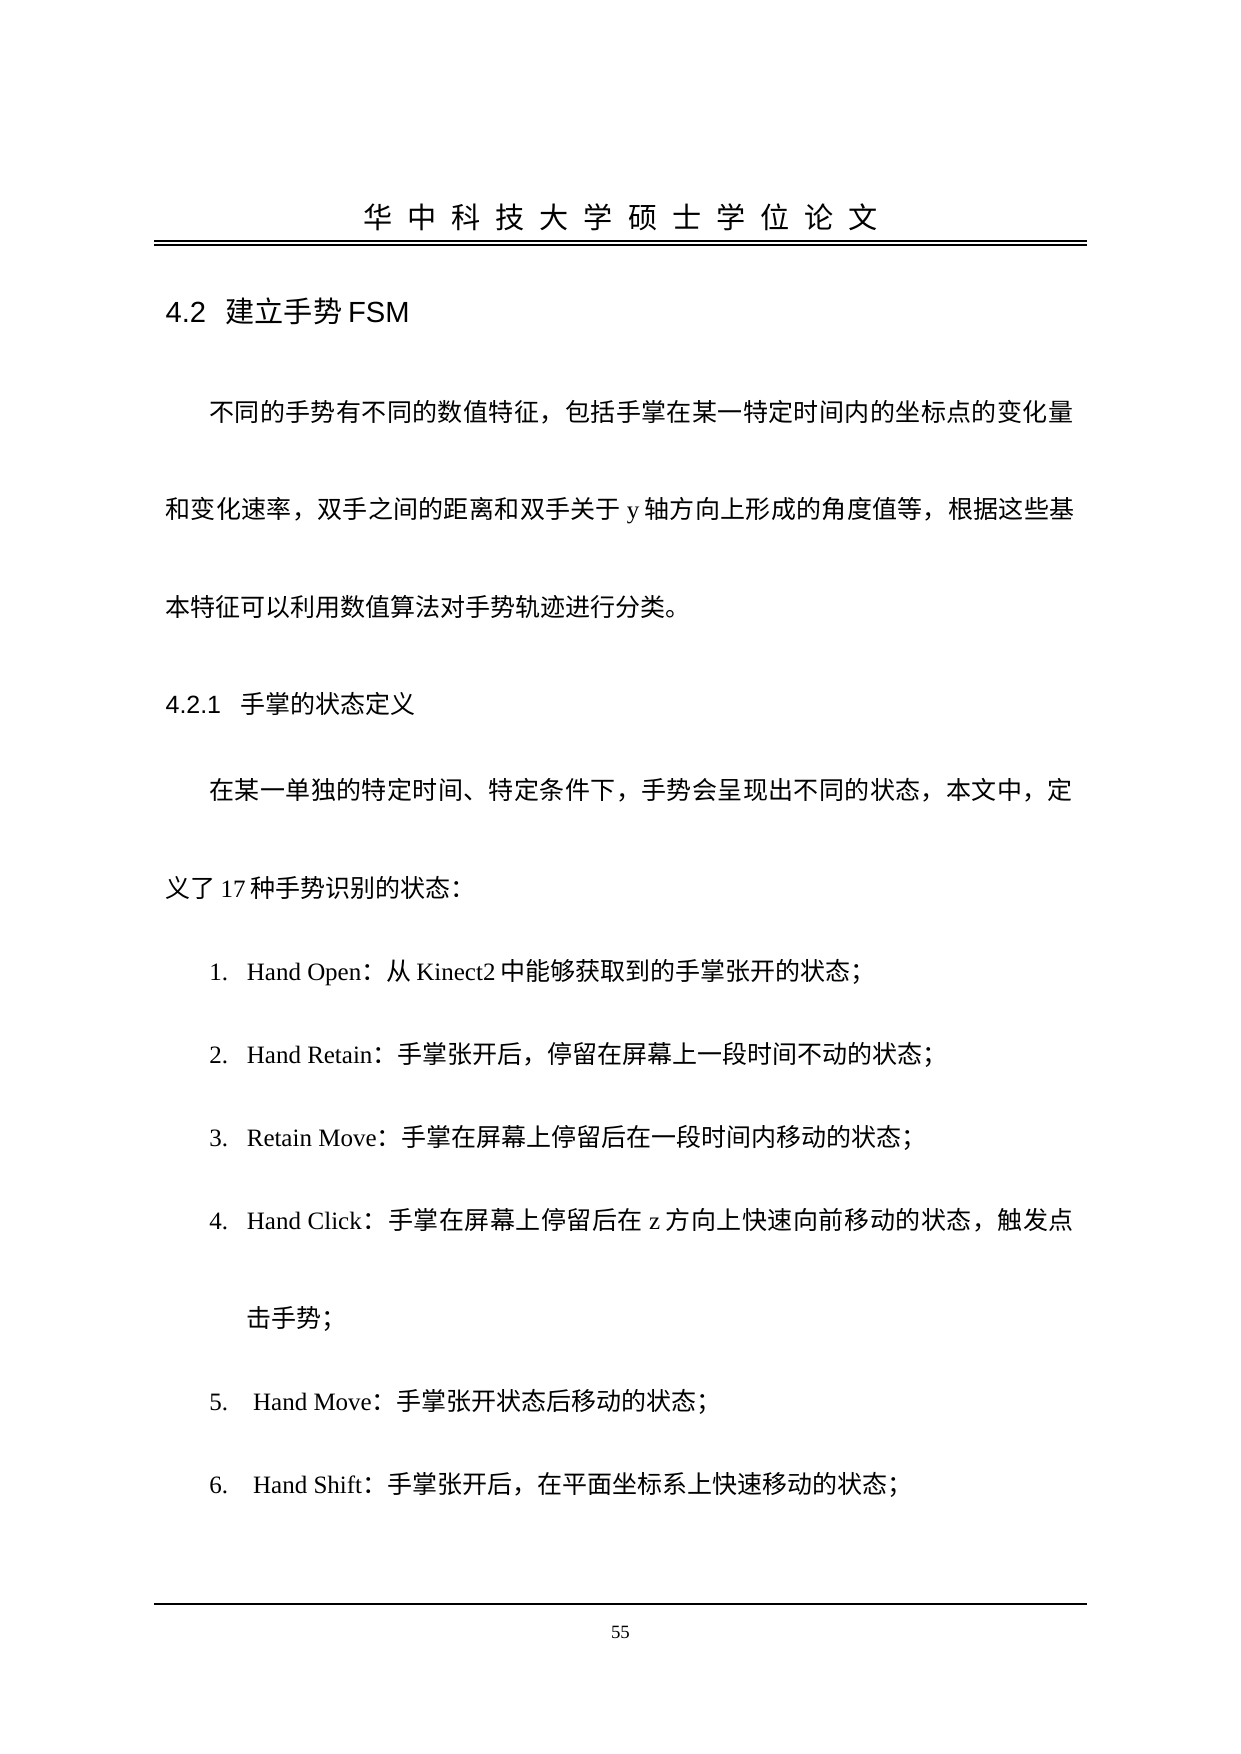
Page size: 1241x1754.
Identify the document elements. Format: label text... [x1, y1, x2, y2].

subtitle 建立手势FSM [165, 277, 1075, 342]
list Hand Shift：手掌张开后，在平面坐标系上快速移动的状态； [209, 1450, 1075, 1515]
list Hand Move：手掌张开状态后移动的状态； [209, 1367, 1075, 1432]
list Retain Move：手掌在屏幕上停留后在一段时间内移动的状态； [209, 1103, 1075, 1168]
subtitle 手掌的状态定义 [165, 671, 1075, 736]
list Hand Open：从Kinect2中能够获取到的手掌张开的状态； [209, 937, 1075, 1002]
list Hand Click：手掌在屏幕上停留后在z方向上快速向前移动的状态，触发点击手势； [209, 1186, 1075, 1349]
text 不同的手势有不同的数值特征，包括手掌在某一特定时间内的坐标点的变化量和变化速率，双手之间的距离和双手关于y轴方向上形成的角度值等，根据这些基本特征可以利用数值算法对手势轨迹进行分类。 [165, 378, 1075, 638]
list Hand Retain：手掌张开后，停留在屏幕上一段时间不动的状态； [209, 1020, 1075, 1085]
text 在某一单独的特定时间、特定条件下，手势会呈现出不同的状态，本文中，定义了17种手势识别的状态： [165, 756, 1075, 919]
